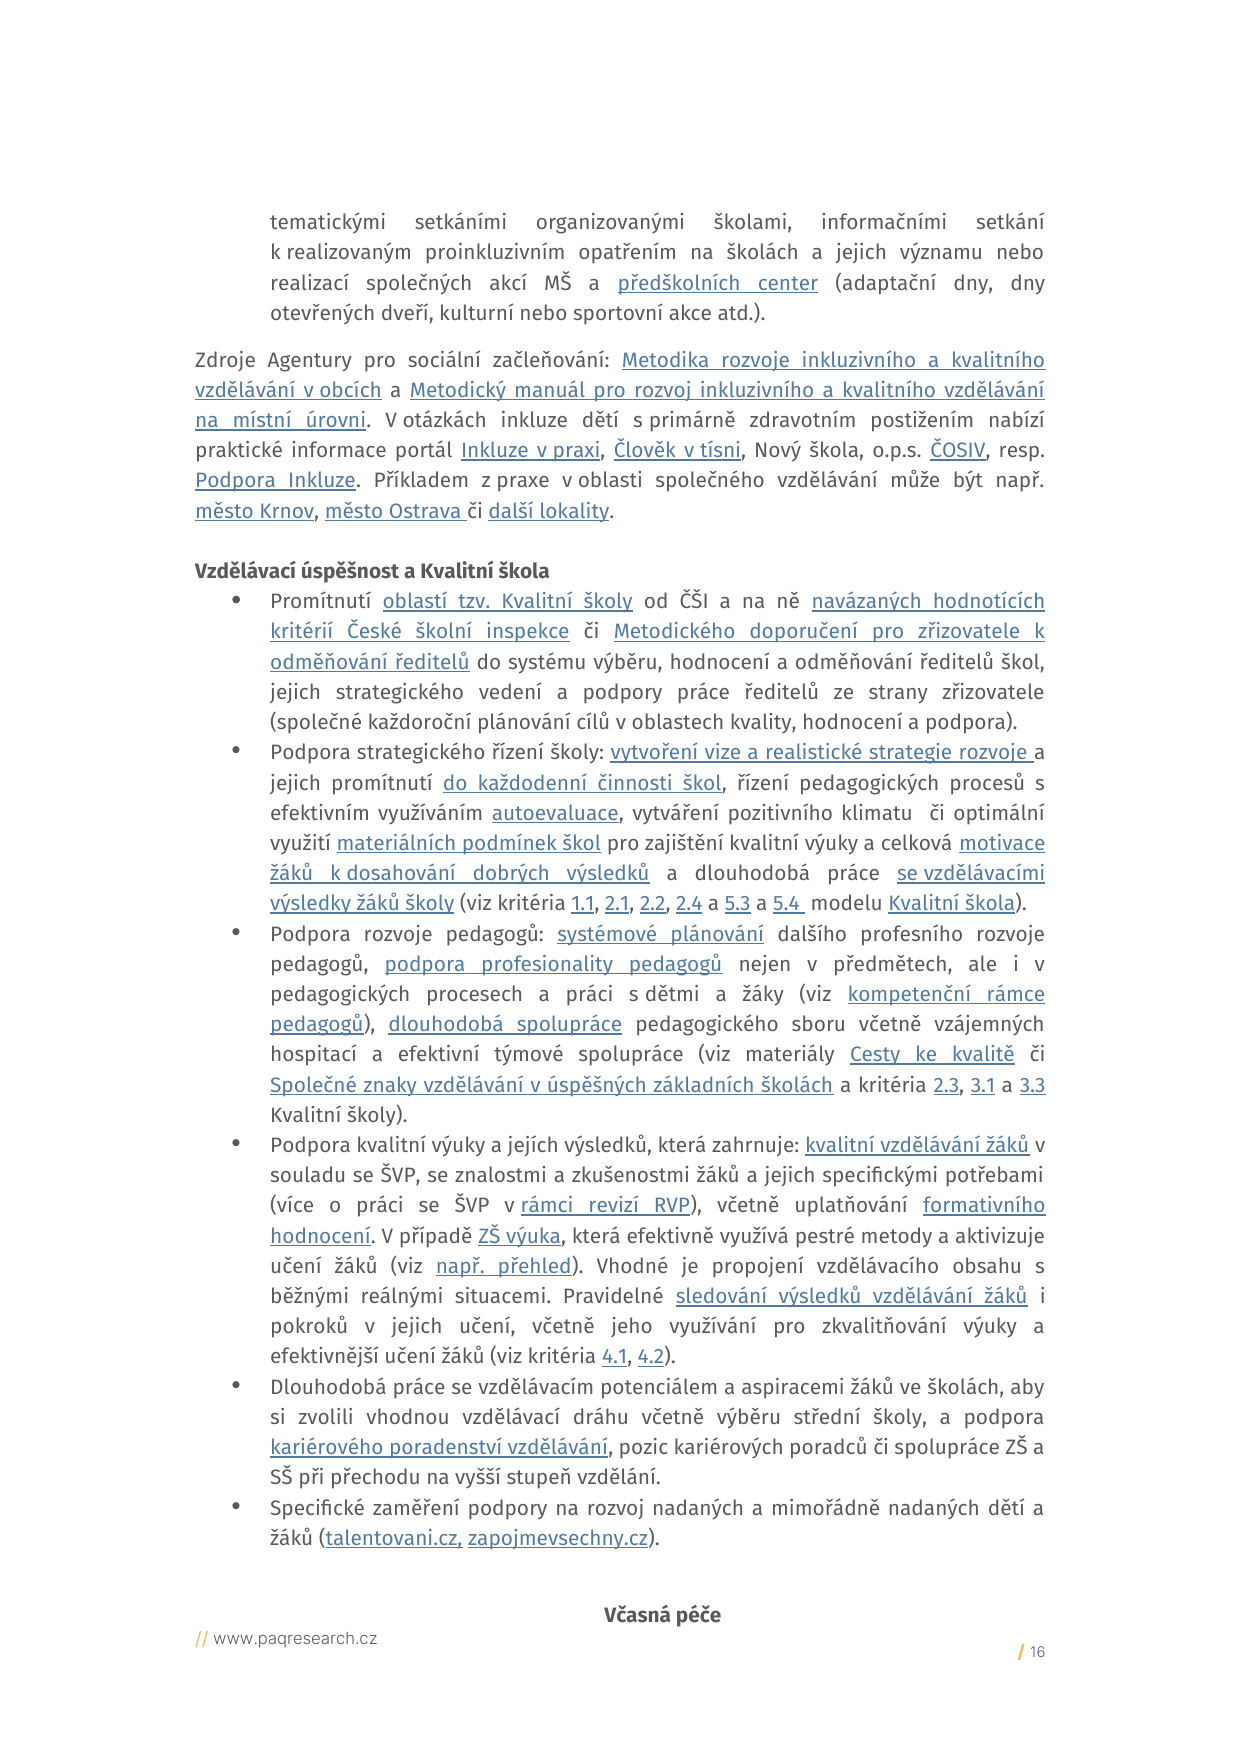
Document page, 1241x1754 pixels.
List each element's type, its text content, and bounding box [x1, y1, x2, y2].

list Dlouhodobá práce se vzdělávacím potenciálem a aspiracemi žáků ve školách, aby si zvolili vhodnou vzdělávací dráhu včetně výběru střední školy, a podpora kariérového poradenství vzdělávání, pozic kariérových poradců či spolupráce ZŠ a SŠ při přechodu na vyšší stupeň vzdělání. [232, 1369, 1045, 1490]
list Podpora strategického řízení školy: vytvoření vize a realistické strategie rozvoje a jejich promítnutí do každodenní činnosti škol, řízení pedagogických procesů s efektivním využíváním autoevaluace, vytváření pozitivního klimatu či optimální využití materiálních podmínek škol pro zajištění kvalitní výuky a celková motivace žáků k dosahování dobrých výsledků a dlouhodobá práce se vzdělávacími výsledky žáků školy (viz kritéria 1.1, 2.1, 2.2, 2.4 a 5.3 a 5.4 modelu Kvalitní škola). [232, 735, 1045, 916]
list Podpora rozvoje pedagogů: systémové plánování dalšího profesního rozvoje pedagogů, podpora profesionality pedagogů nejen v předmětech, ale i v pedagogických procesech a práci s dětmi a žáky (viz kompetenční rámce pedagogů), dlouhodobá spolupráce pedagogického sboru včetně vzájemných hospitací a efektivní týmové spolupráce (viz materiály Cesty ke kvalitě či Společné znaky vzdělávání v úspěšných základních školách a kritéria 2.3, 3.1 a 3.3 Kvalitní školy). [232, 916, 1045, 1128]
list Specifické zaměření podpory na rozvoj nadaných a mimořádně nadaných dětí a žáků (talentovani.cz, zapojmevsechny.cz). [232, 1490, 1045, 1551]
list Podpora kvalitní výuky a jejích výsledků, která zahrnuje: kvalitní vzdělávání žáků v souladu se ŠVP, se znalostmi a zkušenostmi žáků a jejich specifickými potřebami (více o práci se ŠVP v rámci revizí RVP), včetně uplatňování formativního hodnocení. V případě ZŠ výuka, která efektivně využívá pestré metody a aktivizuje učení žáků (viz např. přehled). Vhodné je propojení vzdělávacího obsahu s běžnými reálnými situacemi. Pravidelné sledování výsledků vzdělávání žáků i pokroků v jejich učení, včetně jeho využívání pro zkvalitňování výuky a efektivnější učení žáků (viz kritéria 4.1, 4.2). [232, 1128, 1045, 1369]
text Vzdělávací úspěšnost a Kvalitní škola [195, 554, 1045, 584]
text Včasná péče [195, 1598, 1045, 1628]
list Promítnutí oblastí tzv. Kvalitní školy od ČŠI a na ně navázaných hodnotících kritérií České školní inspekce či Metodického doporučení pro zřizovatele k odměňování ředitelů do systému výběru, hodnocení a odměňování ředitelů škol, jejich strategického vedení a podpory práce ředitelů ze strany zřizovatele (společné každoroční plánování cílů v oblastech kvality, hodnocení a podpora). [232, 584, 1045, 735]
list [232, 205, 1045, 326]
text Zdroje Agentury pro sociální začleňování: Metodika rozvoje inkluzivního a kvalitního vzdělávání v obcích a Metodický manuál pro rozvoj inkluzivního a kvalitního vzdělávání na místní úrovni. V otázkách inkluze dětí s primárně zdravotním postižením nabízí praktické informace portál Inkluze v praxi, Člověk v tísni, Nový škola, o.p.s. ČOSIV, resp. Podpora Inkluze. Příkladem z praxe v oblasti společného vzdělávání může být např. město Krnov, město Ostrava či další lokality. [195, 342, 1045, 524]
